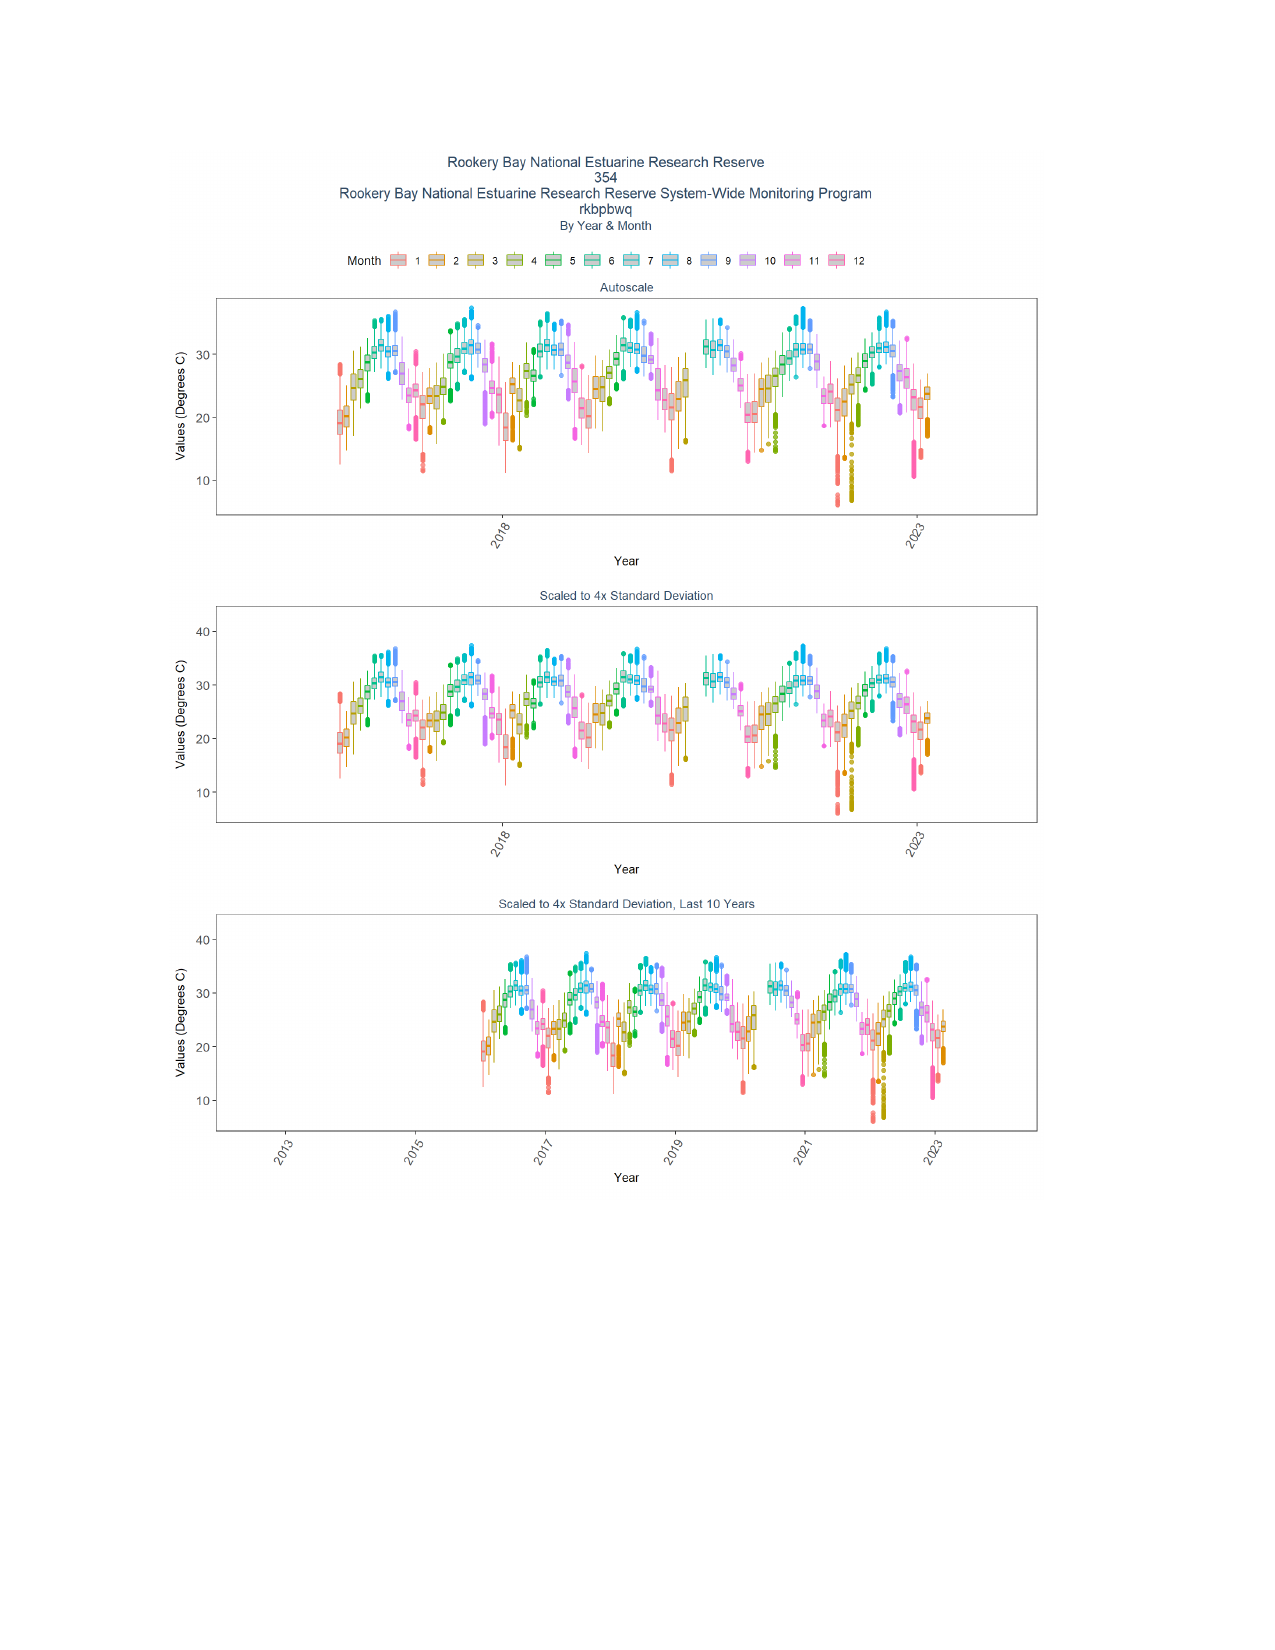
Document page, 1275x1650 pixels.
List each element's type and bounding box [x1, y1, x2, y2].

picture [168, 150, 1044, 1200]
